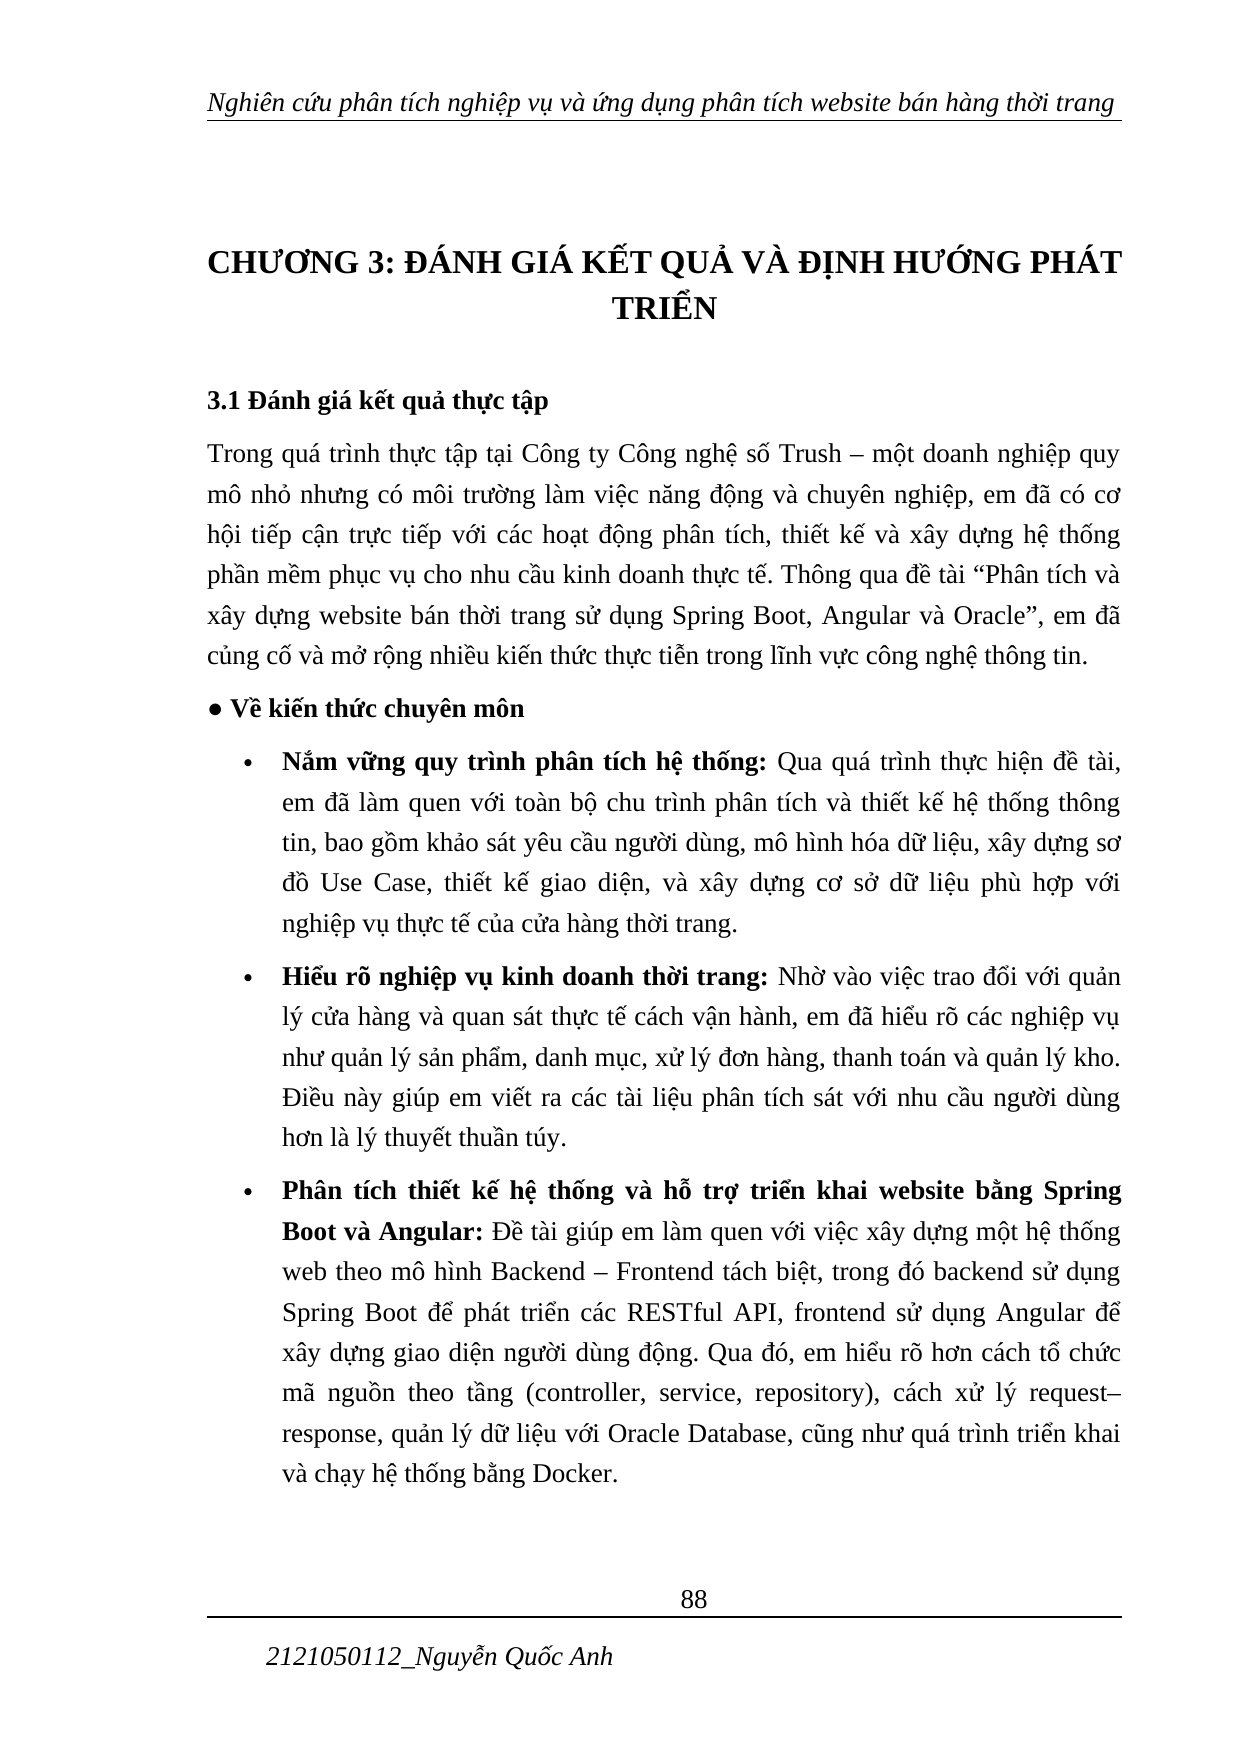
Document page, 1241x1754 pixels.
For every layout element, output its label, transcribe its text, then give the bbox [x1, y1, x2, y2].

text ● Về kiến thức chuyên môn [207, 692, 1122, 723]
list Nắm vững quy trình phân tích hệ thống: Qua quá trình thực hiện đề tài, em đã làm quen với toàn bộ chu trình phân tích và thiết kế hệ thống thông tin, bao gồm khảo sát yêu cầu người dùng, mô hình hóa dữ liệu, xây dựng sơ đồ Use Case, thiết kế giao diện, và xây dựng cơ sở dữ liệu phù hợp với nghiệp vụ thực tế của cửa hàng thời trang. [244, 745, 1122, 938]
list Phân tích thiết kế hệ thống và hỗ trợ triển khai website bằng Spring Boot và Angular: Đề tài giúp em làm quen với việc xây dựng một hệ thống web theo mô hình Backend – Frontend tách biệt, trong đó backend sử dụng Spring Boot để phát triển các RESTful API, frontend sử dụng Angular để xây dựng giao diện người dùng động. Qua đó, em hiểu rõ hơn cách tổ chức mã nguồn theo tầng (controller, service, repository), cách xử lý request–response, quản lý dữ liệu với Oracle Database, cũng như quá trình triển khai và chạy hệ thống bằng Docker. [244, 1174, 1122, 1488]
list Hiểu rõ nghiệp vụ kinh doanh thời trang: Nhờ vào việc trao đổi với quản lý cửa hàng và quan sát thực tế cách vận hành, em đã hiểu rõ các nghiệp vụ như quản lý sản phẩm, danh mục, xử lý đơn hàng, thanh toán và quản lý kho. Điều này giúp em viết ra các tài liệu phân tích sát với nhu cầu người dùng hơn là lý thuyết thuần túy. [244, 960, 1122, 1153]
subtitle Đánh giá kết quả thực tập [207, 384, 1122, 416]
subtitle : ĐÁNH GIÁ KẾT QUẢ VÀ ĐỊNH HƯỚNG PHÁT TRIỂN [207, 242, 1122, 327]
text Trong quá trình thực tập tại Công ty Công nghệ số Trush – một doanh nghiệp quy mô nhỏ nhưng có môi trường làm việc năng động và chuyên nghiệp, em đã có cơ hội tiếp cận trực tiếp với các hoạt động phân tích, thiết kế và xây dựng hệ thống phần mềm phục vụ cho nhu cầu kinh doanh thực tế. Thông qua đề tài “Phân tích và xây dựng website bán thời trang sử dụng Spring Boot, Angular và Oracle”, em đã củng cố và mở rộng nhiều kiến thức thực tiễn trong lĩnh vực công nghệ thông tin. [207, 437, 1122, 671]
